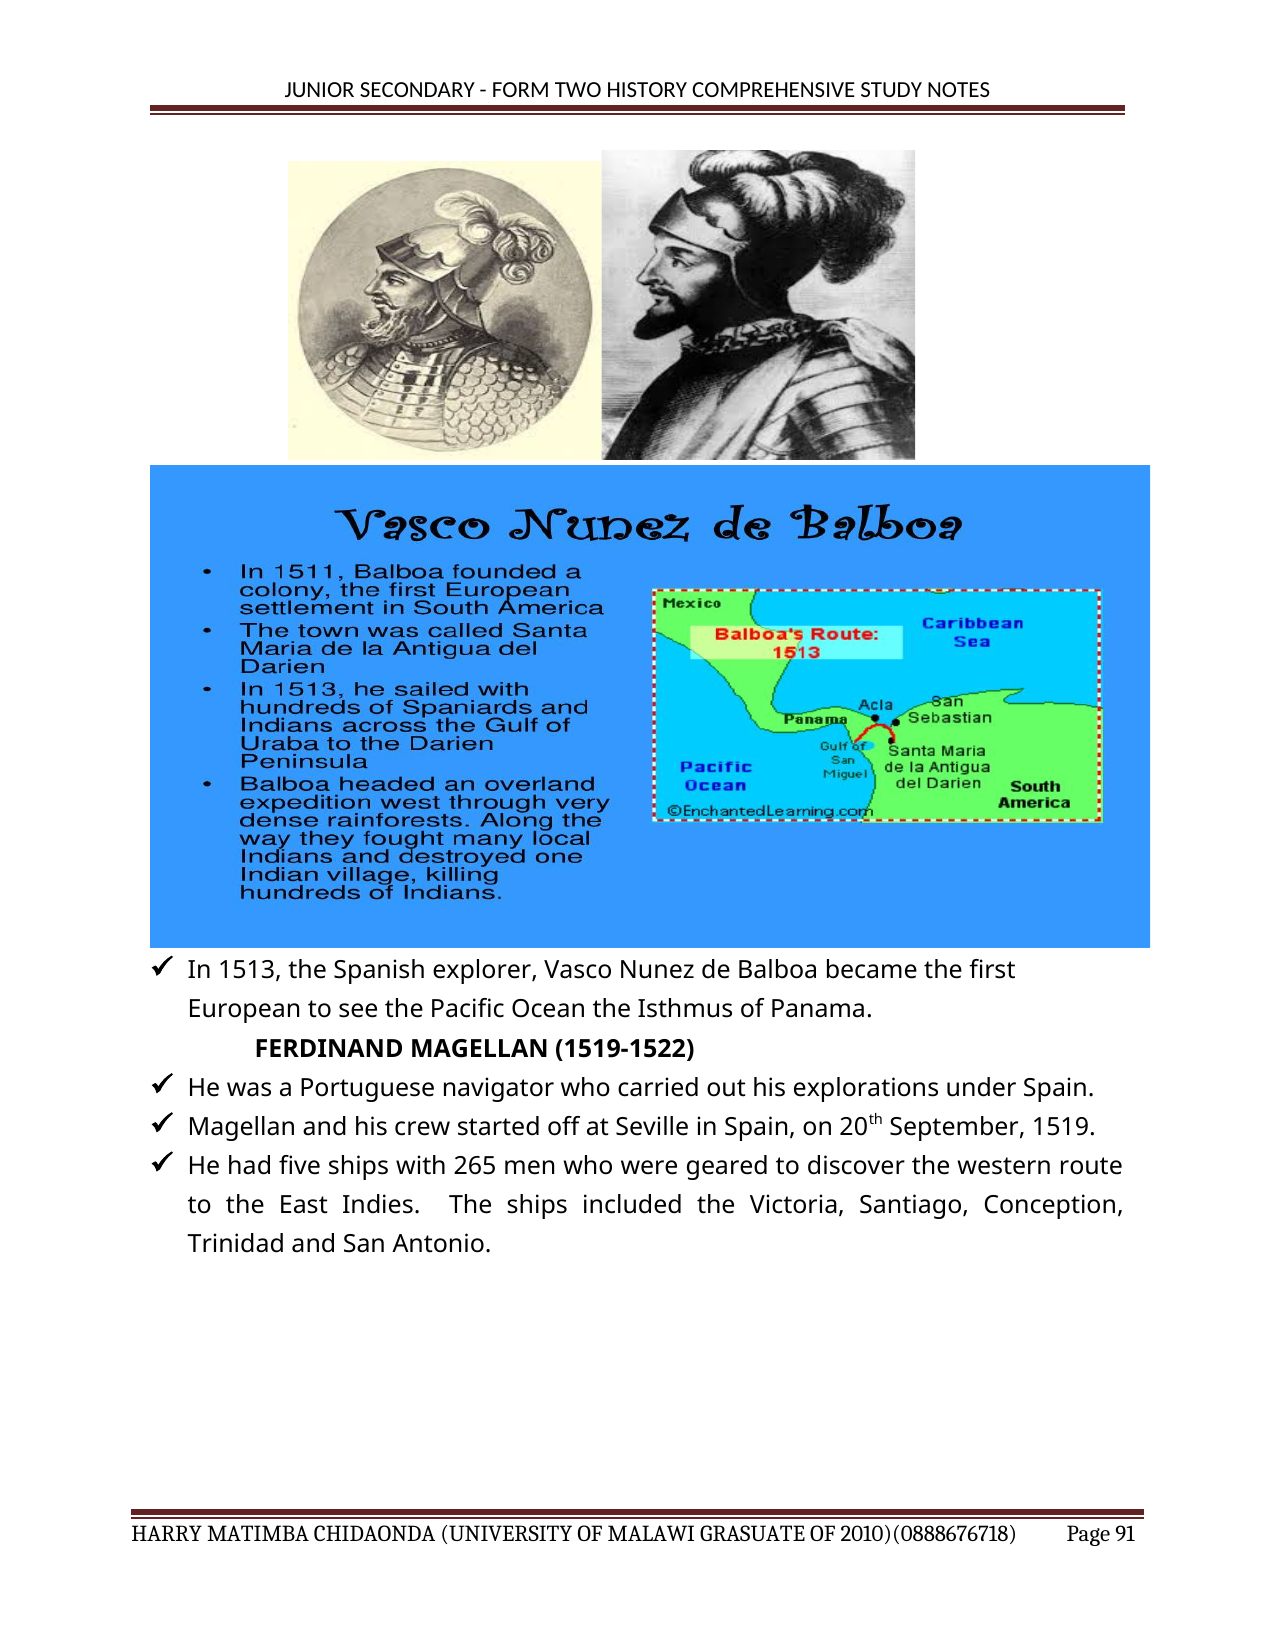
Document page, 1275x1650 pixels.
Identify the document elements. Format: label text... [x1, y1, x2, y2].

picture [150, 465, 1150, 948]
list He was a Portuguese navigator who carried out his explorations under Spain. [150, 1069, 1125, 1103]
picture [287, 150, 916, 460]
list FERDINAND MAGELLAN (1519-1522) [216, 1030, 1125, 1064]
list Magellan and his crew started off at Seville in Spain, on 20th September, 1519. [150, 1109, 1125, 1143]
list In 1513, the Spanish explorer, Vasco Nunez de Balboa became the first European to see the Pacific Ocean the Isthmus of Panama. [150, 952, 1125, 1025]
list He had five ships with 265 men who were geared to discover the western route to the East Indies. The ships included the Victoria, Santiago, Conception, Trinidad and San Antonio. [150, 1148, 1125, 1260]
